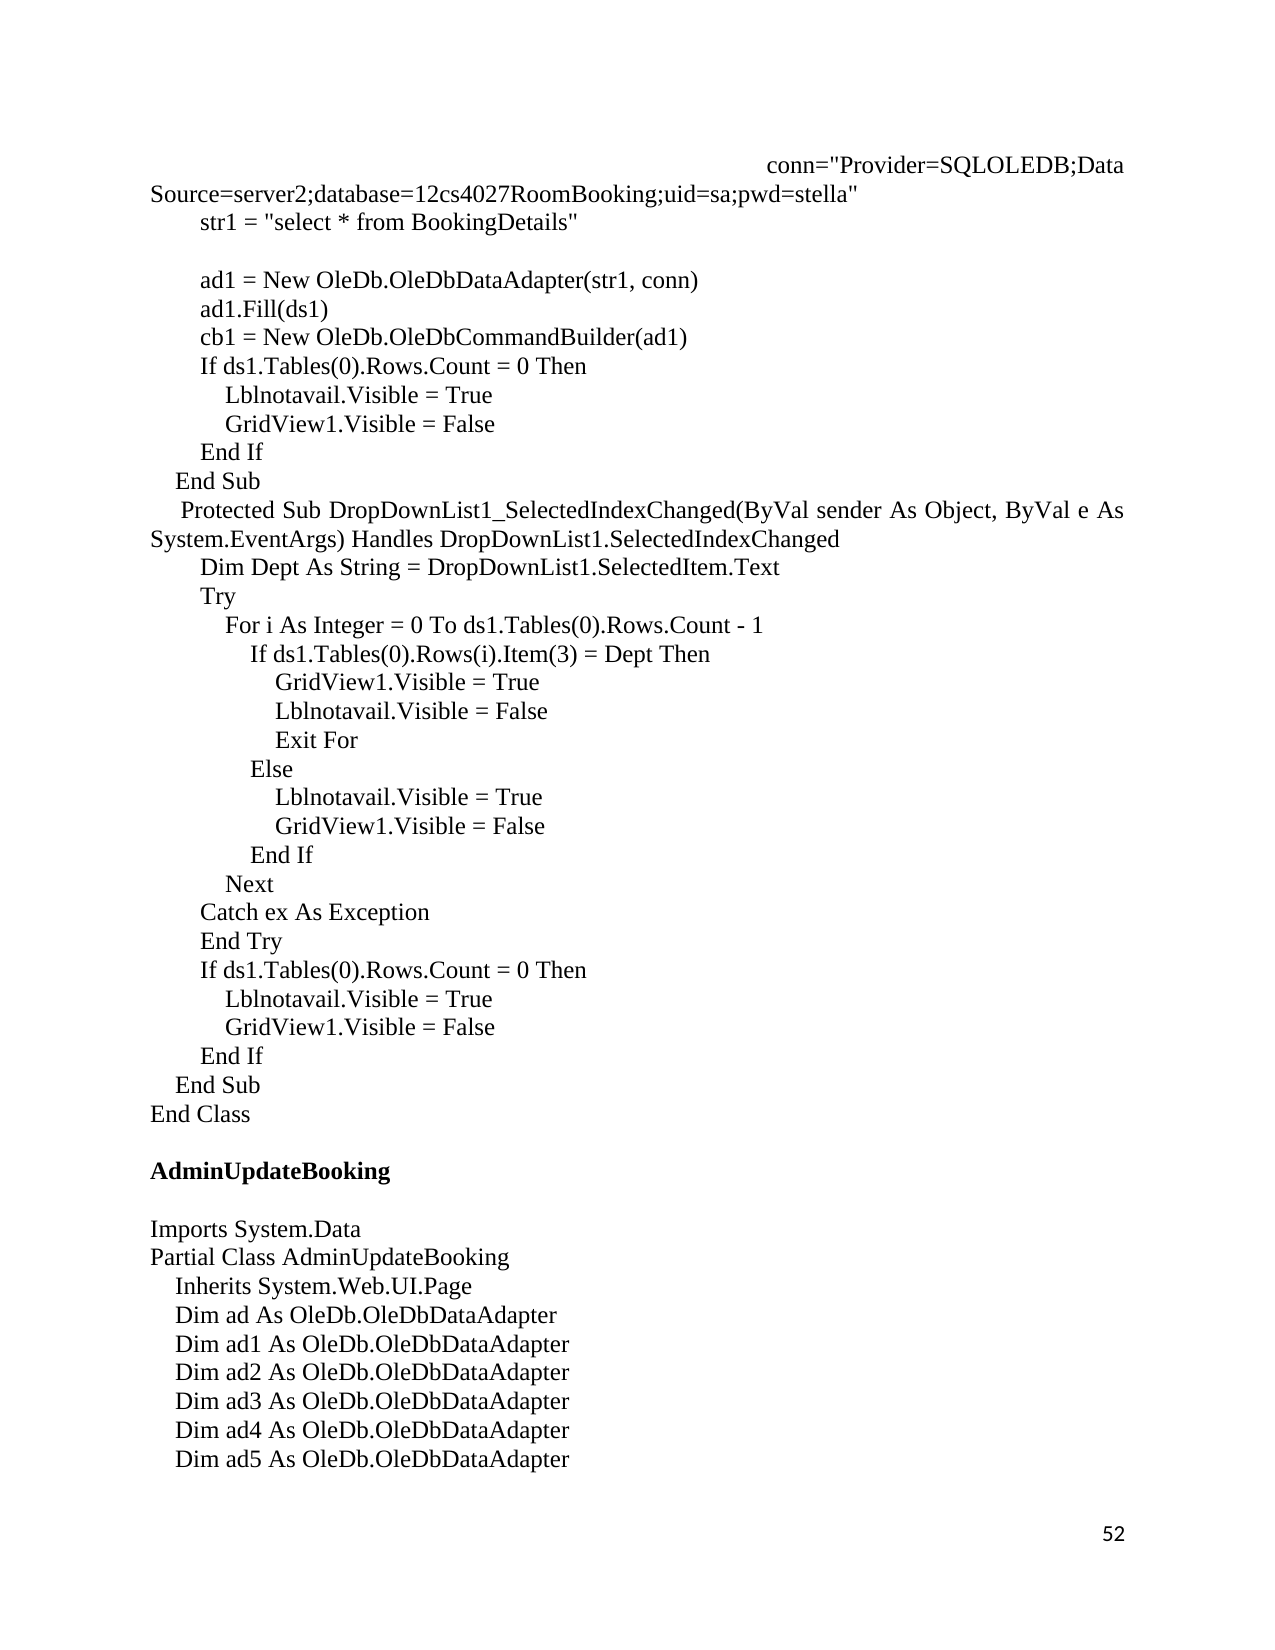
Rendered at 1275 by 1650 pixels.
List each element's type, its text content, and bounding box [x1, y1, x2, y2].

text Dim ad3 As OleDb.OleDbDataAdapter [150, 1386, 1125, 1415]
text End Class [150, 1099, 1125, 1127]
text Dim Dept As String = DropDownList1.SelectedItem.Text [150, 552, 1125, 581]
text Inherits System.Web.UI.Page [150, 1271, 1125, 1300]
text Dim ad5 As OleDb.OleDbDataAdapter [150, 1444, 1125, 1472]
text Dim ad4 As OleDb.OleDbDataAdapter [150, 1415, 1125, 1444]
text AdminUpdateBooking [150, 1156, 1125, 1185]
text GridView1.Visible = False [150, 811, 1125, 840]
text Dim ad1 As OleDb.OleDbDataAdapter [150, 1329, 1125, 1357]
text Exit For [150, 725, 1125, 754]
text ad1 = New OleDb.OleDbDataAdapter(str1, conn) [150, 265, 1125, 294]
text Dim ad As OleDb.OleDbDataAdapter [150, 1300, 1125, 1329]
text If ds1.Tables(0).Rows(i).Item(3) = Dept Then [150, 639, 1125, 667]
text End If [150, 1041, 1125, 1070]
text Lblnotavail.Visible = True [150, 984, 1125, 1012]
text Lblnotavail.Visible = True [150, 782, 1125, 811]
text cb1 = New OleDb.OleDbCommandBuilder(ad1) [150, 322, 1125, 351]
text GridView1.Visible = False [150, 1012, 1125, 1041]
text GridView1.Visible = False [150, 409, 1125, 437]
text Next [150, 869, 1125, 897]
text Protected Sub DropDownList1_SelectedIndexChanged(ByVal sender As Object, ByVal e As System.EventArgs) Handles DropDownList1.SelectedIndexChanged [150, 495, 1125, 552]
text Try [150, 581, 1125, 610]
text For i As Integer = 0 To ds1.Tables(0).Rows.Count - 1 [150, 610, 1125, 639]
text Else [150, 754, 1125, 782]
text End If [150, 437, 1125, 466]
text Lblnotavail.Visible = False [150, 696, 1125, 725]
text End Sub [150, 466, 1125, 495]
text End Sub [150, 1070, 1125, 1099]
text Imports System.Data [150, 1214, 1125, 1242]
text conn="Provider=SQLOLEDB;Data Source=server2;database=12cs4027RoomBooking;uid=sa;pwd=stella" [150, 150, 1125, 207]
text If ds1.Tables(0).Rows.Count = 0 Then [150, 955, 1125, 984]
text End Try [150, 926, 1125, 955]
text GridView1.Visible = True [150, 667, 1125, 696]
text Catch ex As Exception [150, 897, 1125, 926]
text Partial Class AdminUpdateBooking [150, 1242, 1125, 1271]
text Lblnotavail.Visible = True [150, 380, 1125, 409]
text If ds1.Tables(0).Rows.Count = 0 Then [150, 351, 1125, 380]
text ad1.Fill(ds1) [150, 294, 1125, 322]
text End If [150, 840, 1125, 869]
text str1 = "select * from BookingDetails" [150, 207, 1125, 236]
text Dim ad2 As OleDb.OleDbDataAdapter [150, 1357, 1125, 1386]
